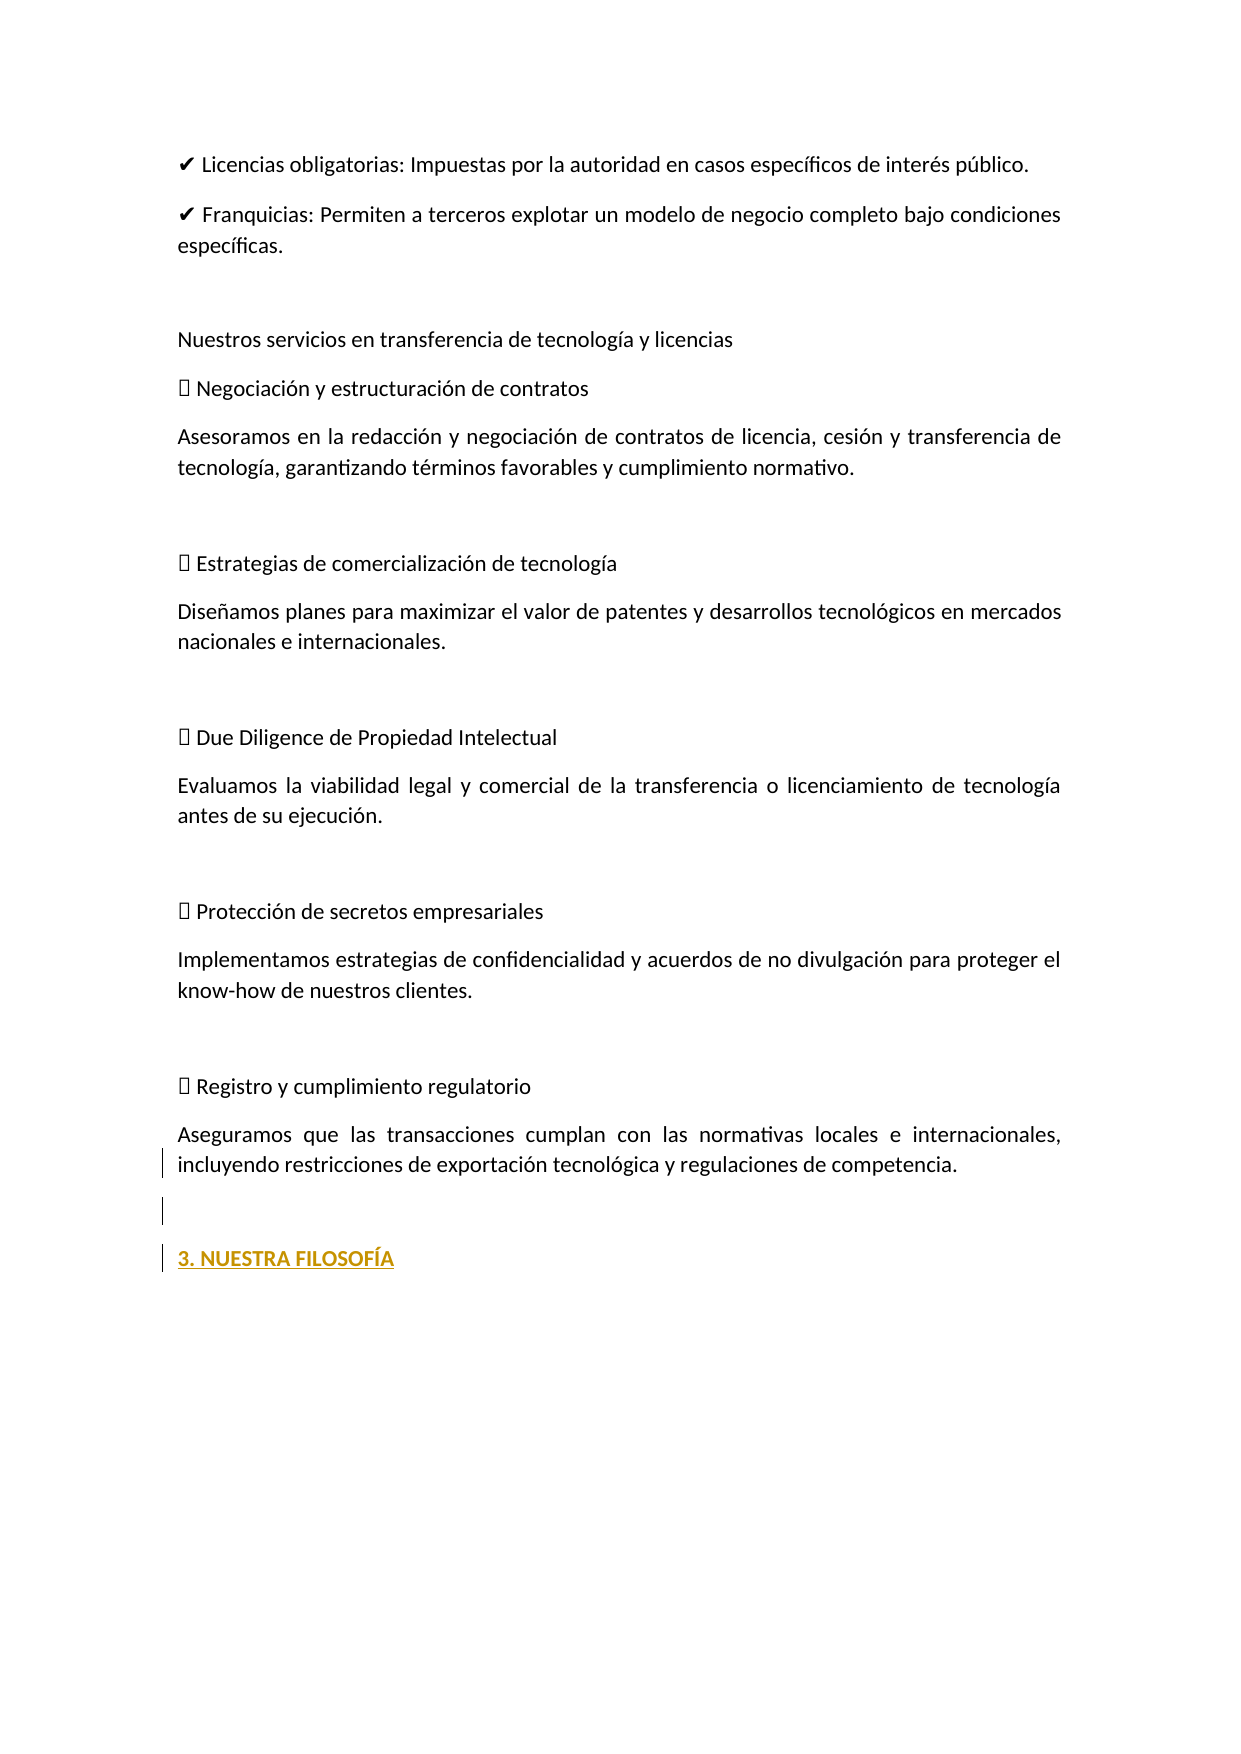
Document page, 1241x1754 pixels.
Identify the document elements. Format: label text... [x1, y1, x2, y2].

text Aseguramos que las transacciones cumplan con las normativas locales e internacionales, incluyendo restricciones de exportación tecnológica y regulaciones de competencia. [177, 1120, 1063, 1178]
text Diseñamos planes para maximizar el valor de patentes y desarrollos tecnológicos en mercados nacionales e internacionales. [177, 597, 1063, 655]
text 🔹 Negociación y estructuración de contratos [177, 372, 1063, 403]
text ✔️ Franquicias: Permiten a terceros explotar un modelo de negocio completo bajo condiciones específicas. [177, 198, 1063, 259]
text 🔹 Protección de secretos empresariales [177, 895, 1063, 926]
text Evaluamos la viabilidad legal y comercial de la transferencia o licenciamiento de tecnología antes de su ejecución. [177, 771, 1063, 829]
text 🔹 Estrategias de comercialización de tecnología [177, 546, 1063, 578]
text Implementamos estrategias de confidencialidad y acuerdos de no divulgación para proteger el know-how de nuestros clientes. [177, 946, 1063, 1004]
text 🔹 Due Diligence de Propiedad Intelectual [177, 721, 1063, 752]
text ✔️ Licencias obligatorias: Impuestas por la autoridad en casos específicos de interés público. [177, 148, 1063, 179]
text Nuestros servicios en transferencia de tecnología y licencias [177, 325, 1063, 353]
text Asesoramos en la redacción y negociación de contratos de licencia, cesión y transferencia de tecnología, garantizando términos favorables y cumplimiento normativo. [177, 422, 1063, 481]
text 🔹 Registro y cumplimiento regulatorio [177, 1069, 1063, 1101]
